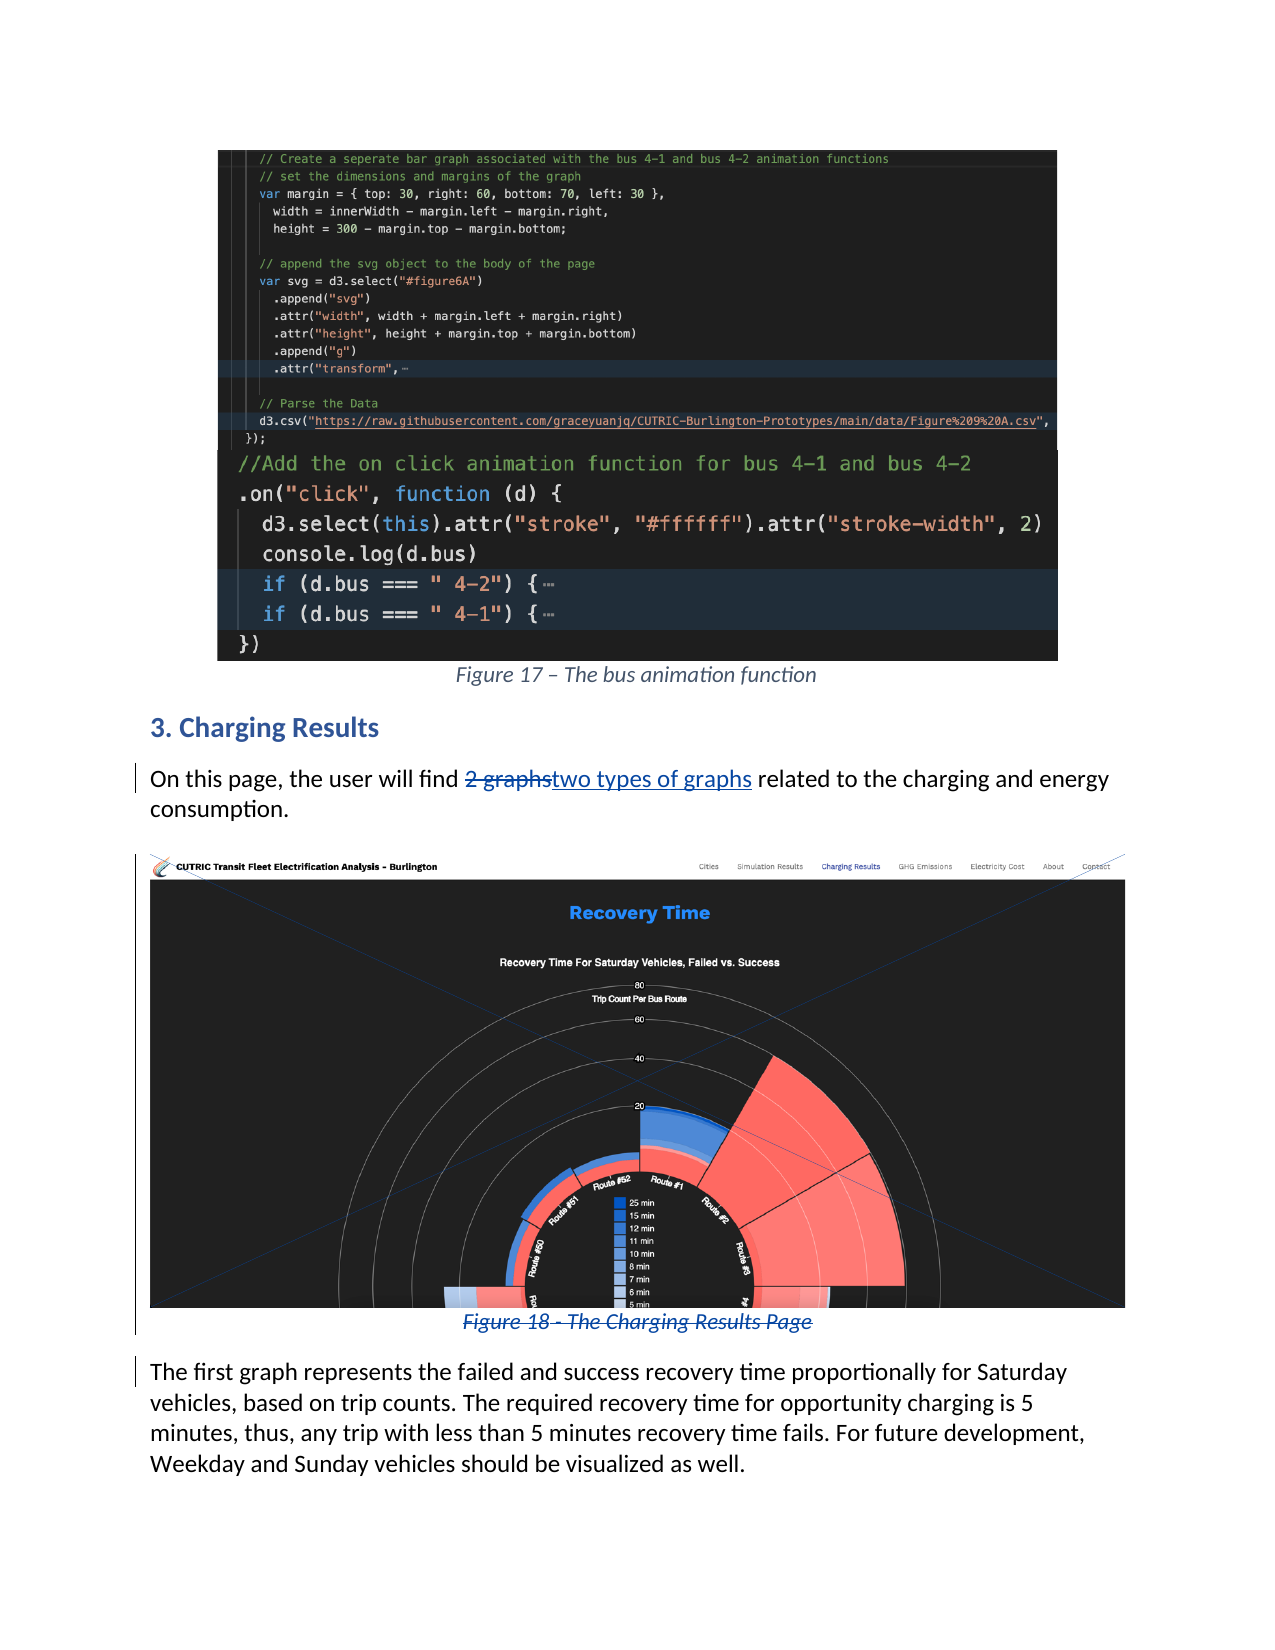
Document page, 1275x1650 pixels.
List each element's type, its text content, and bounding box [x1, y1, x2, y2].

text On this page, the user will find related to the charging and energy consumption. [150, 763, 1125, 824]
picture [217, 150, 1058, 661]
picture [640, 855, 1125, 1306]
subtitle 3. Charging Results [150, 709, 1125, 745]
picture [150, 855, 635, 1306]
picture [152, 854, 1123, 1080]
text The first graph represents the failed and success recovery time proportionally for Saturday vehicles, based on trip counts. The required recovery time for opportunity charging is 5 minutes, thus, any trip with less than 5 minutes recovery time fails. For future development, Weekday and Sunday vehicles should be visualized as well. [150, 1356, 1125, 1478]
picture [151, 1082, 1124, 1308]
